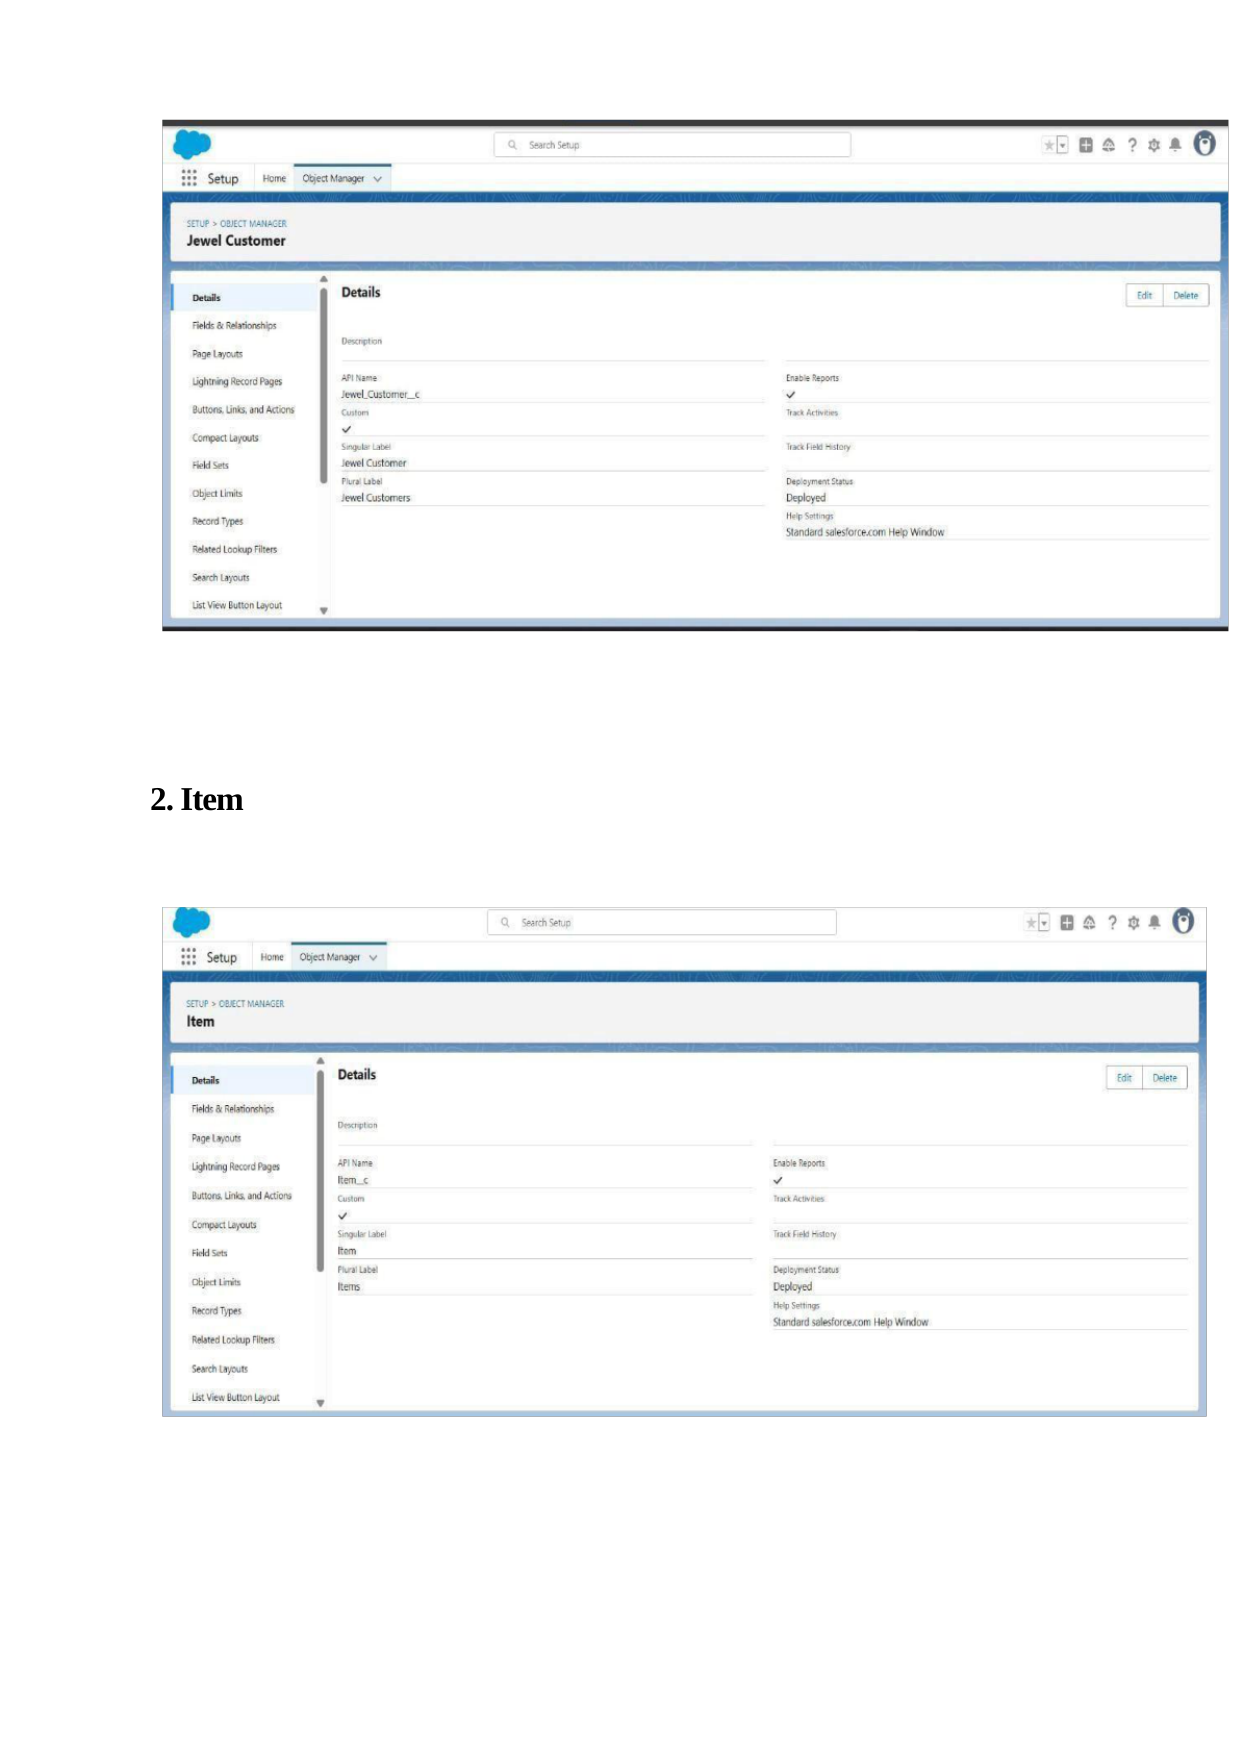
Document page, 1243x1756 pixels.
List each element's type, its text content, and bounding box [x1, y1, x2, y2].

picture [0, 0, 1243, 1755]
text 2. Item [150, 788, 1093, 816]
